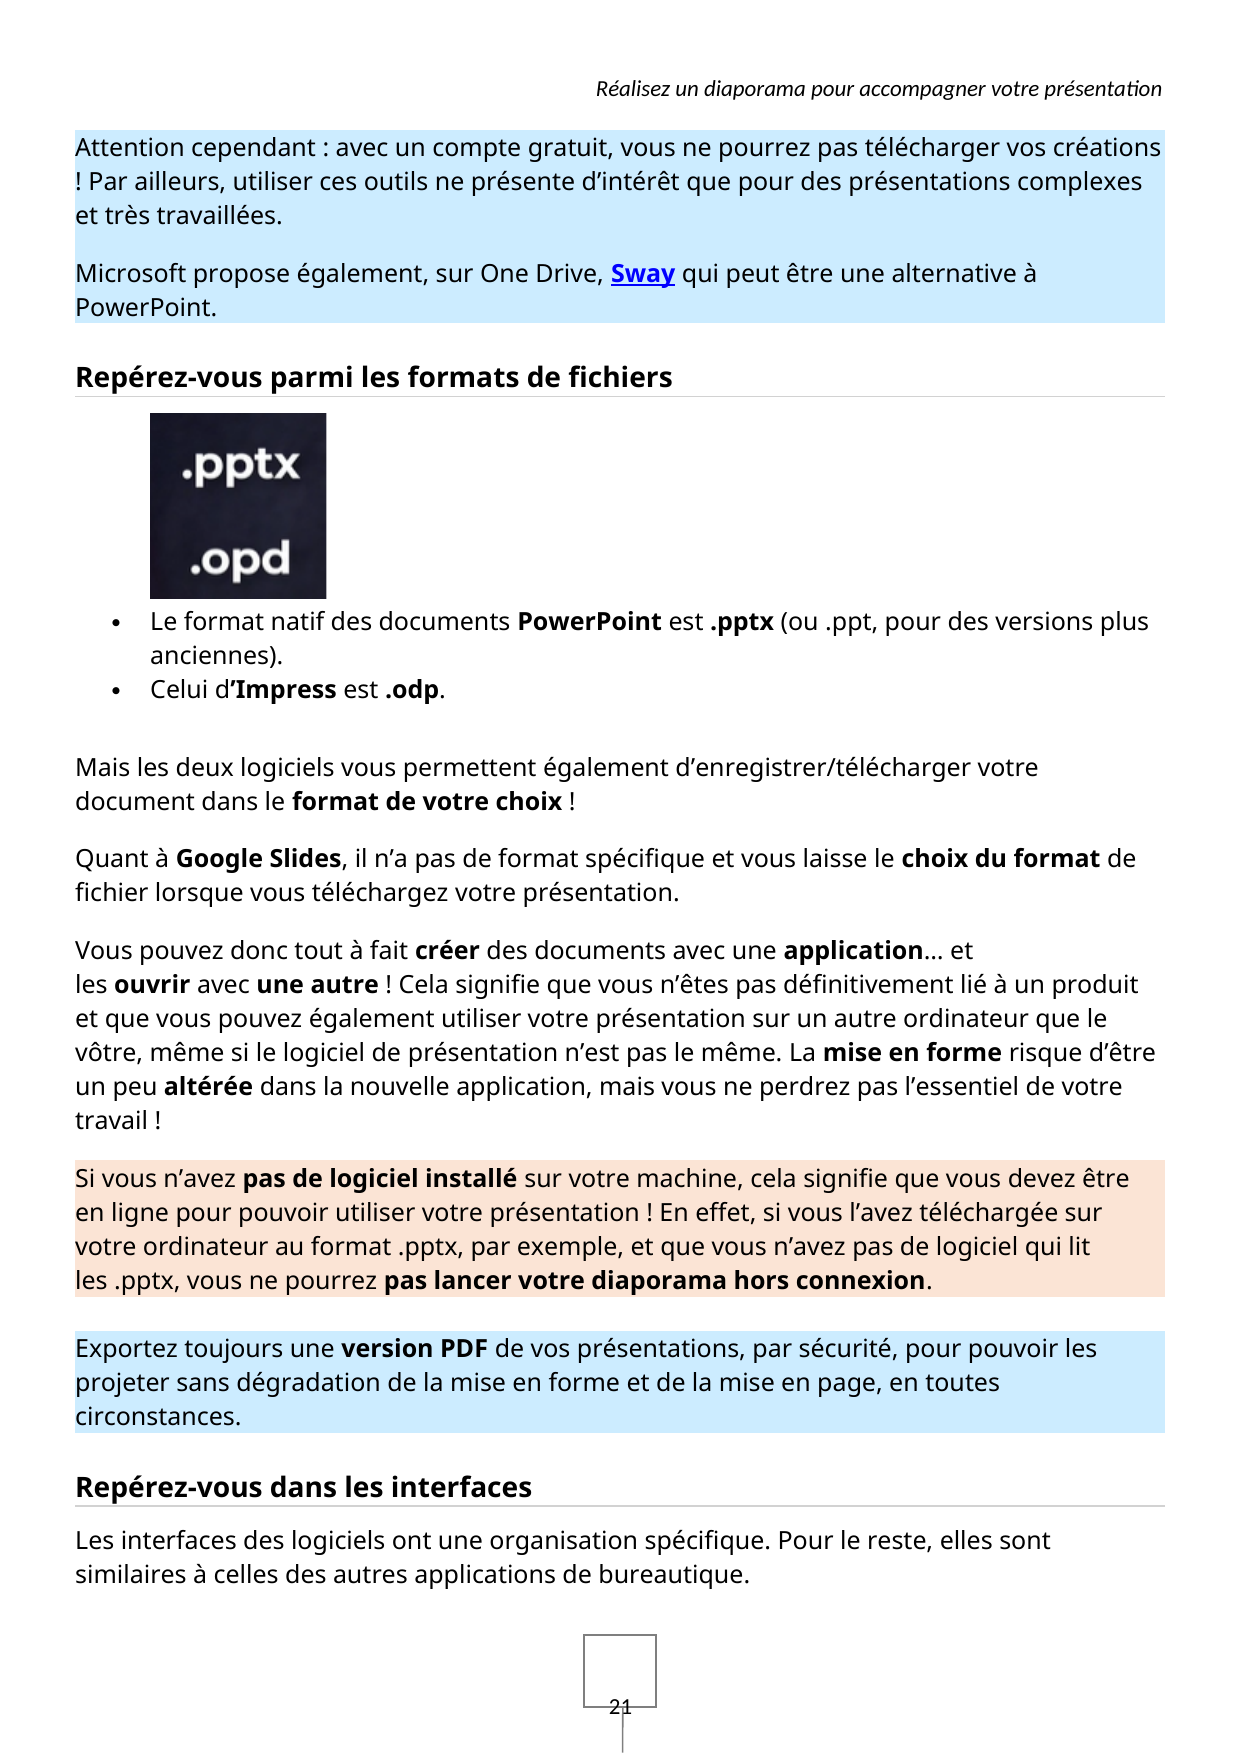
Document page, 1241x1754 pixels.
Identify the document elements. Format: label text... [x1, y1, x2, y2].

text Mais les deux logiciels vous permettent également d’enregistrer/télécharger votre document dans le format de votre choix ! [75, 749, 1165, 817]
list Le format natif des documents PowerPoint est .pptx (ou .ppt, pour des versions plus anciennes). [112, 604, 1165, 672]
text Les interfaces des logiciels ont une organisation spécifique. Pour le reste, elles sont similaires à celles des autres applications de bureautique. [75, 1522, 1165, 1591]
text Quant à Google Slides, il n’a pas de format spécifique et vous laisse le choix du format de fichier lorsque vous téléchargez votre présentation. [75, 841, 1165, 909]
text Attention cependant : avec un compte gratuit, vous ne pourrez pas télécharger vos créations ! Par ailleurs, utiliser ces outils ne présente d’intérêt que pour des présentations complexes et très travaillées. [75, 130, 1165, 232]
text Exportez toujours une version PDF de vos présentations, par sécurité, pour pouvoir les projeter sans dégradation de la mise en forme et de la mise en page, en toutes circonstances. [75, 1331, 1165, 1433]
subtitle Repérez-vous dans les interfaces [75, 1467, 1165, 1505]
subtitle Repérez-vous parmi les formats de fichiers [75, 358, 1165, 396]
picture [150, 413, 327, 599]
list Celui d’Impress est .odp. [112, 672, 1165, 706]
text Microsoft propose également, sur One Drive, Sway qui peut être une alternative à PowerPoint. [75, 255, 1165, 323]
text Si vous n’avez pas de logiciel installé sur votre machine, cela signifie que vous devez être en ligne pour pouvoir utiliser votre présentation ! En effet, si vous l’avez téléchargée sur votre ordinateur au format .pptx, par exemple, et que vous n’avez pas de logiciel qui lit les .pptx, vous ne pourrez pas lancer votre diaporama hors connexion. [75, 1160, 1165, 1297]
text Vous pouvez donc tout à fait créer des documents avec une application… et les ouvrir avec une autre ! Cela signifie que vous n’êtes pas définitivement lié à un produit et que vous pouvez également utiliser votre présentation sur un autre ordinateur que le vôtre, même si le logiciel de présentation n’est pas le même. La mise en forme risque d’être un peu altérée dans la nouvelle application, mais vous ne perdrez pas l’essentiel de votre travail ! [75, 932, 1165, 1137]
